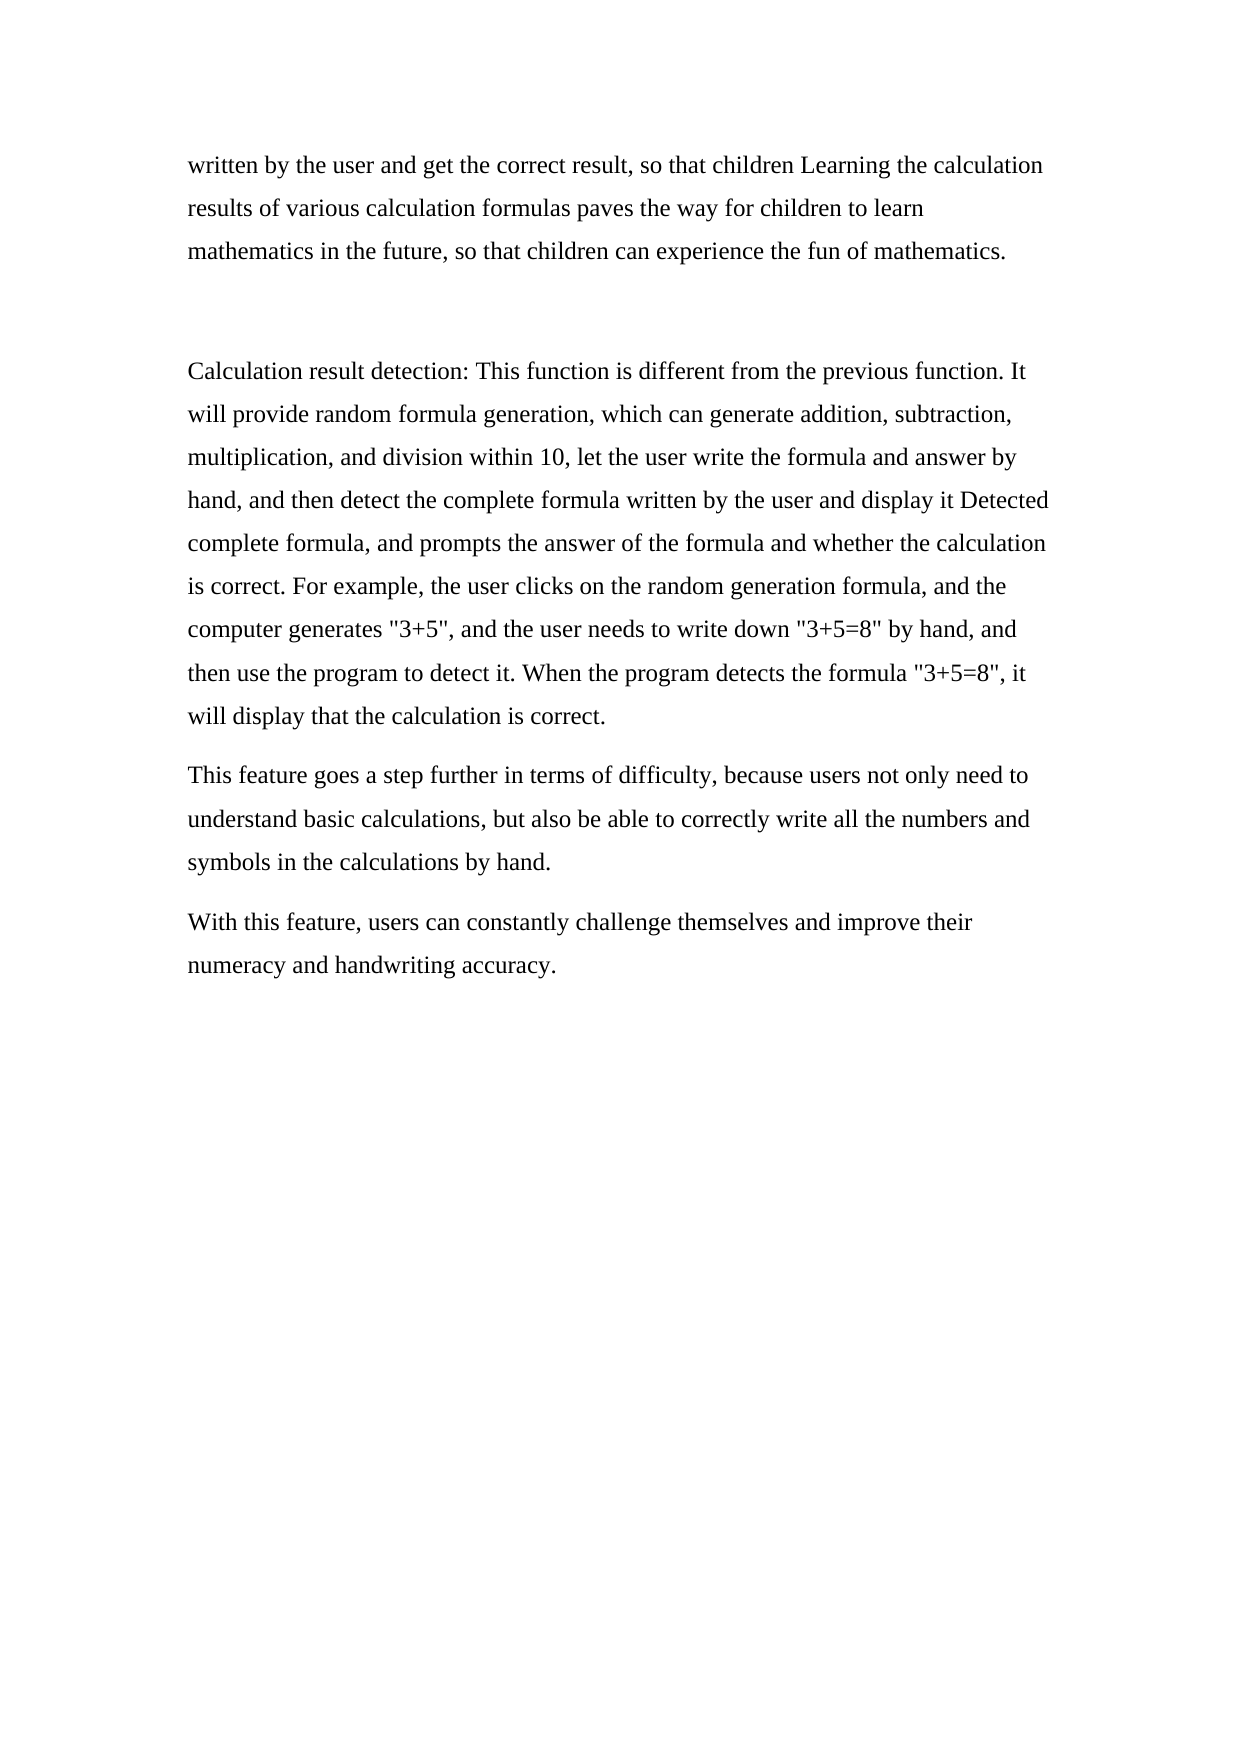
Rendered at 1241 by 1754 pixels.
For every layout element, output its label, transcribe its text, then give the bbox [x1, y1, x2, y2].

text With this feature, users can constantly challenge themselves and improve their numeracy and handwriting accuracy. [187, 907, 1053, 978]
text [187, 150, 1053, 265]
text Calculation result detection: This function is different from the previous function. It will provide random formula generation, which can generate addition, subtraction, multiplication, and division within 10, let the user write the formula and answer by hand, and then detect the complete formula written by the user and display it Detected complete formula, and prompts the answer of the formula and whether the calculation is correct. For example, the user clicks on the random generation formula, and the computer generates "3+5", and the user needs to write down "3+5=8" by hand, and then use the program to detect it. When the program detects the formula "3+5=8", it will display that the calculation is correct. [187, 356, 1053, 729]
text This feature goes a step further in terms of difficulty, because users not only need to understand basic calculations, but also be able to correctly write all the numbers and symbols in the calculations by hand. [187, 761, 1053, 876]
